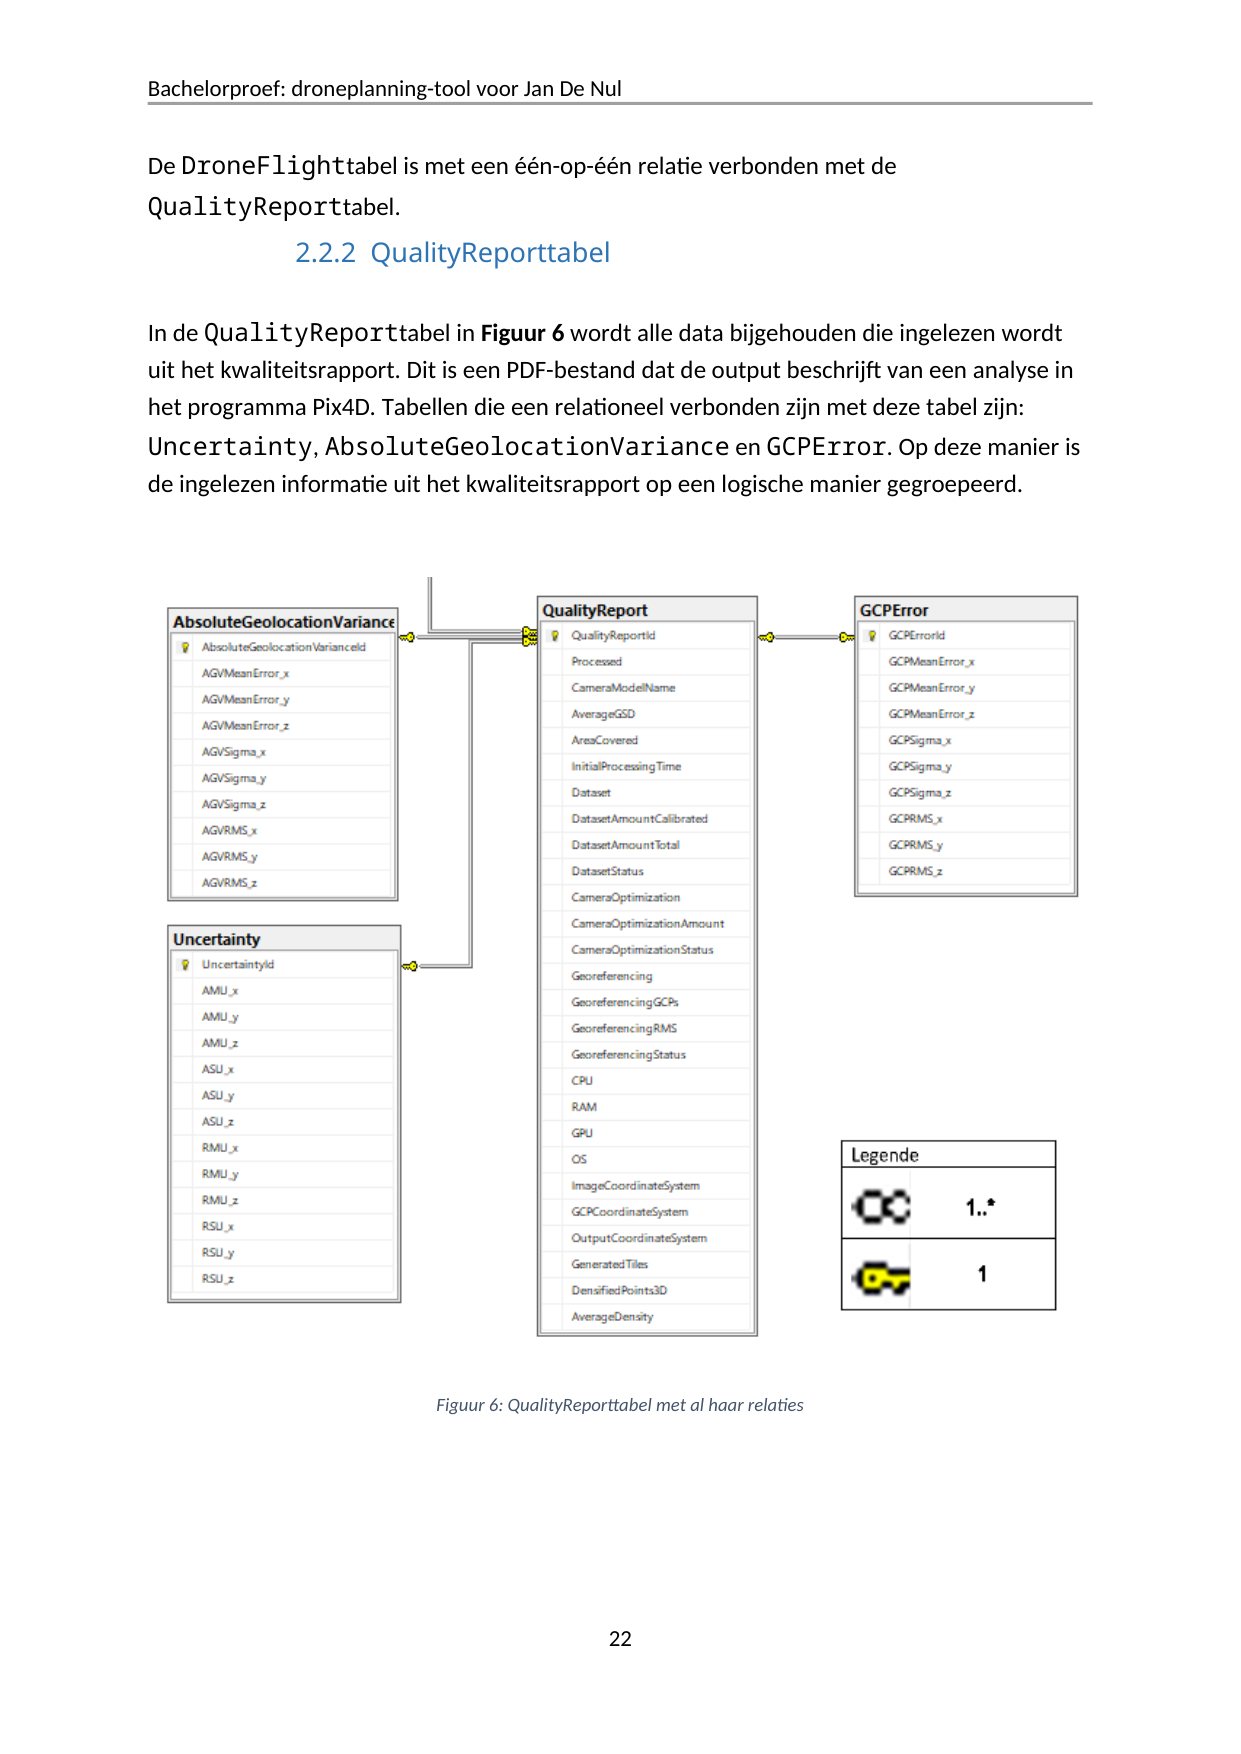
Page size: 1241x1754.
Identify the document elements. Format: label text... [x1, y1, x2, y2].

text In de QualityReporttabel in Figuur 6 wordt alle data bijgehouden die ingelezen wordt uit het kwaliteitsrapport. Dit is een PDF-bestand dat de output beschrijft van een analyse in het programma Pix4D. Tabellen die een relationeel verbonden zijn met deze tabel zijn: Uncertainty, AbsoluteGeolocationVariance en GCPError. Op deze manier is de ingelezen informatie uit het kwaliteitsrapport op een logische manier gegroepeerd. [148, 314, 1093, 499]
text De DroneFlighttabel is met een één-op-één relatie verbonden met de QualityReporttabel. [148, 148, 1093, 222]
subtitle QualityReporttabel [295, 233, 1093, 270]
picture [147, 577, 1093, 1350]
